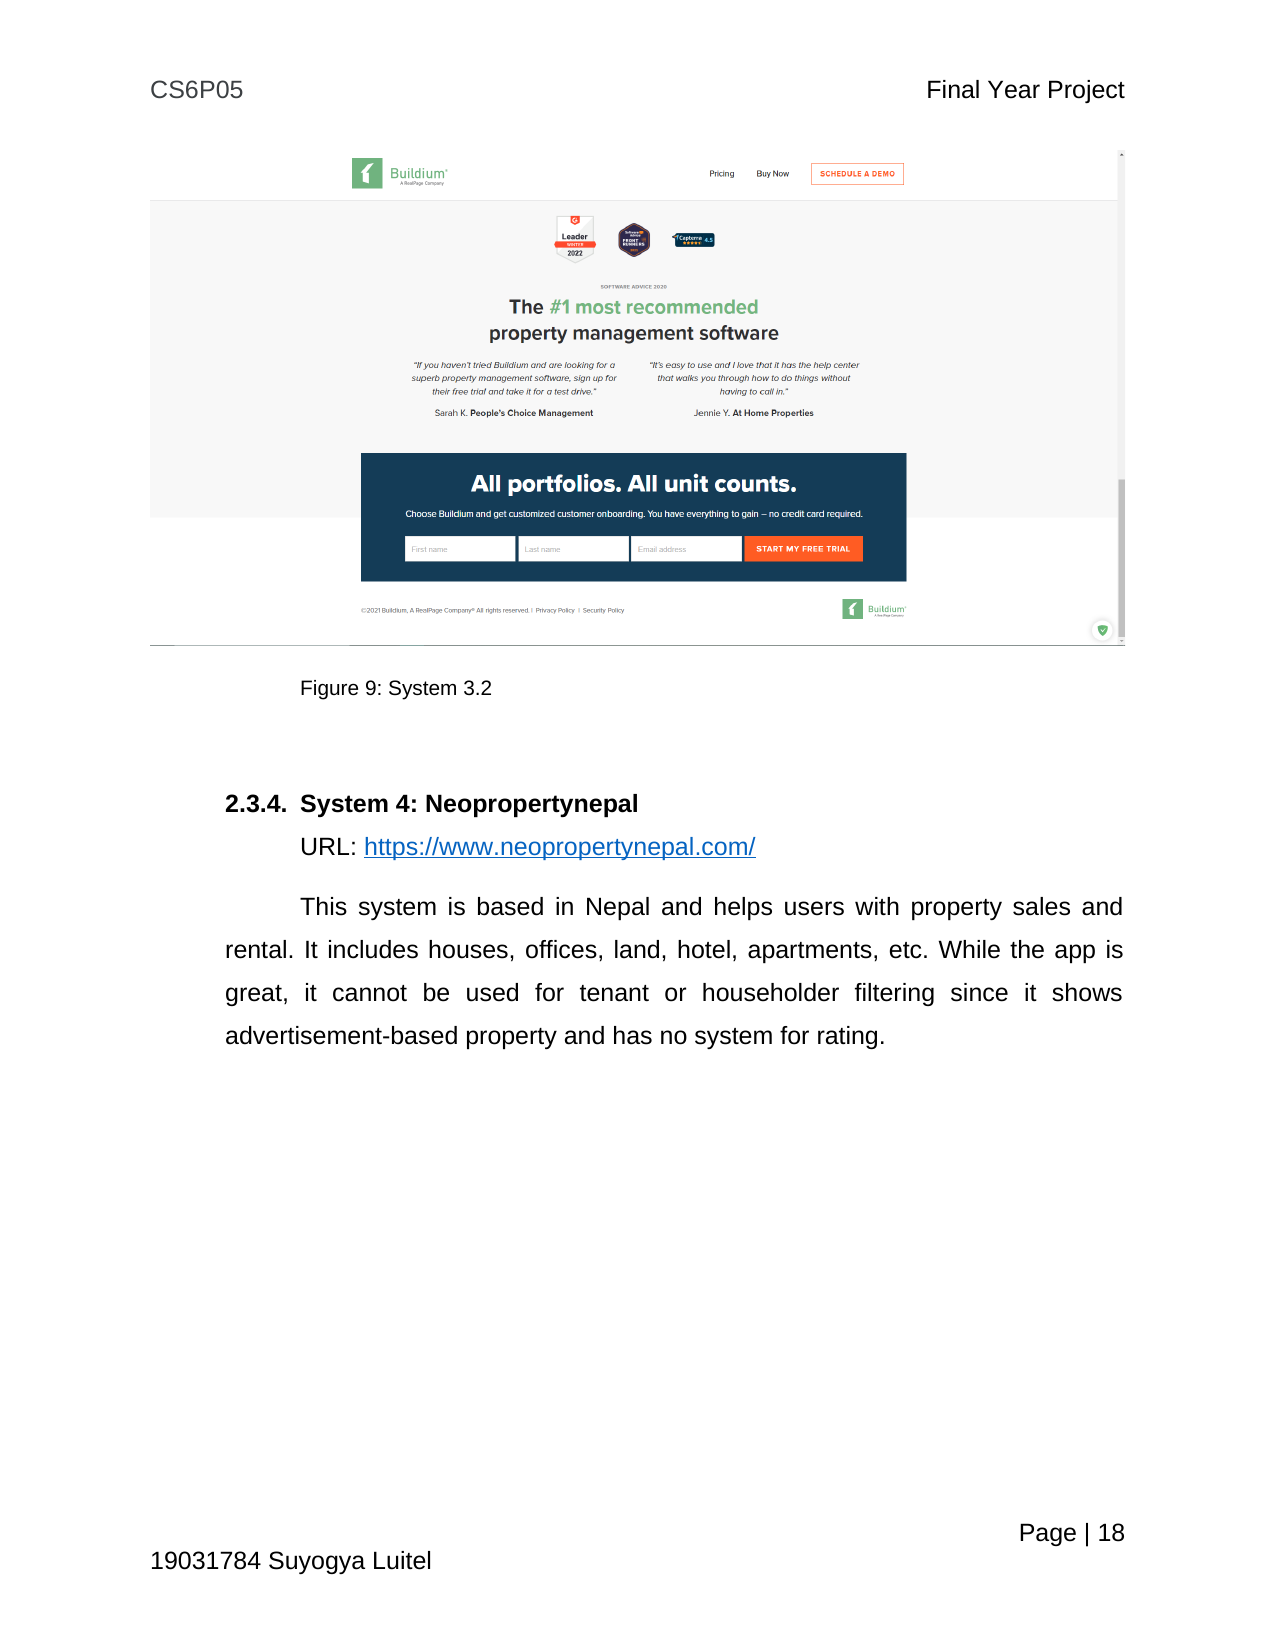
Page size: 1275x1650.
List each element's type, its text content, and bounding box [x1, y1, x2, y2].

subtitle System 4: Neopropertynepal [150, 789, 1125, 818]
text URL: https://www.neopropertynepal.com/ [225, 832, 1125, 861]
picture [150, 150, 1125, 646]
text This system is based in Nepal and helps users with property sales and rental. It includes houses, offices, land, hotel, apartments, etc. While the app is great, it cannot be used for tenant or householder filtering since it shows advertisement-based property and has no system for rating. [225, 892, 1125, 1050]
